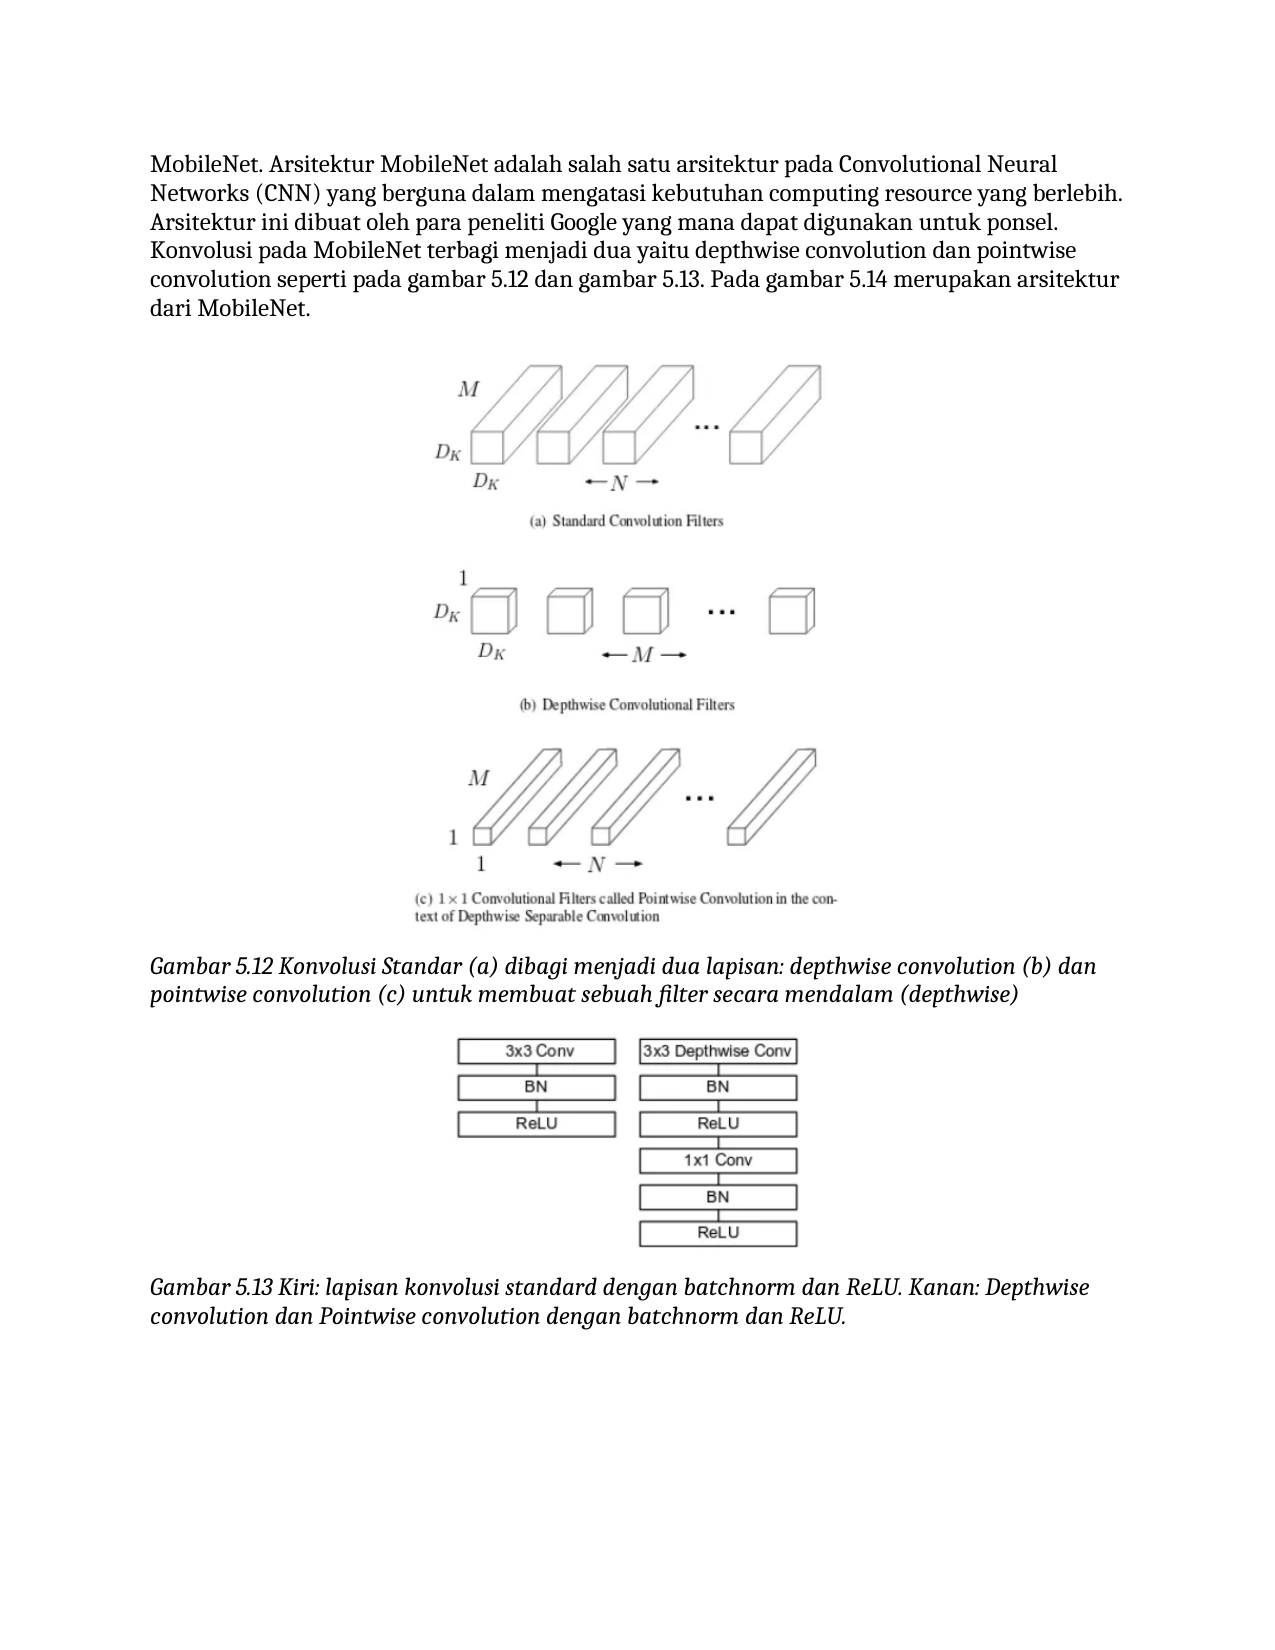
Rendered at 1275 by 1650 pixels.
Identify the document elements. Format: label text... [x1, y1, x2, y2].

table_header Gambar 5.13 Kiri: lapisan konvolusi standard dengan batchnorm dan ReLU. Kanan: Depthwise convolution dan Pointwise convolution dengan batchnorm dan ReLU. [139, 1022, 1114, 1343]
picture [443, 1021, 809, 1253]
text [150, 150, 1125, 322]
picture [399, 341, 853, 931]
table_header Gambar 5.12 Konvolusi Standar (a) dibagi menjadi dua lapisan: depthwise convolution (b) dan pointwise convolution (c) untuk membuat sebuah filter secara mendalam (depthwise) [139, 341, 1114, 1022]
